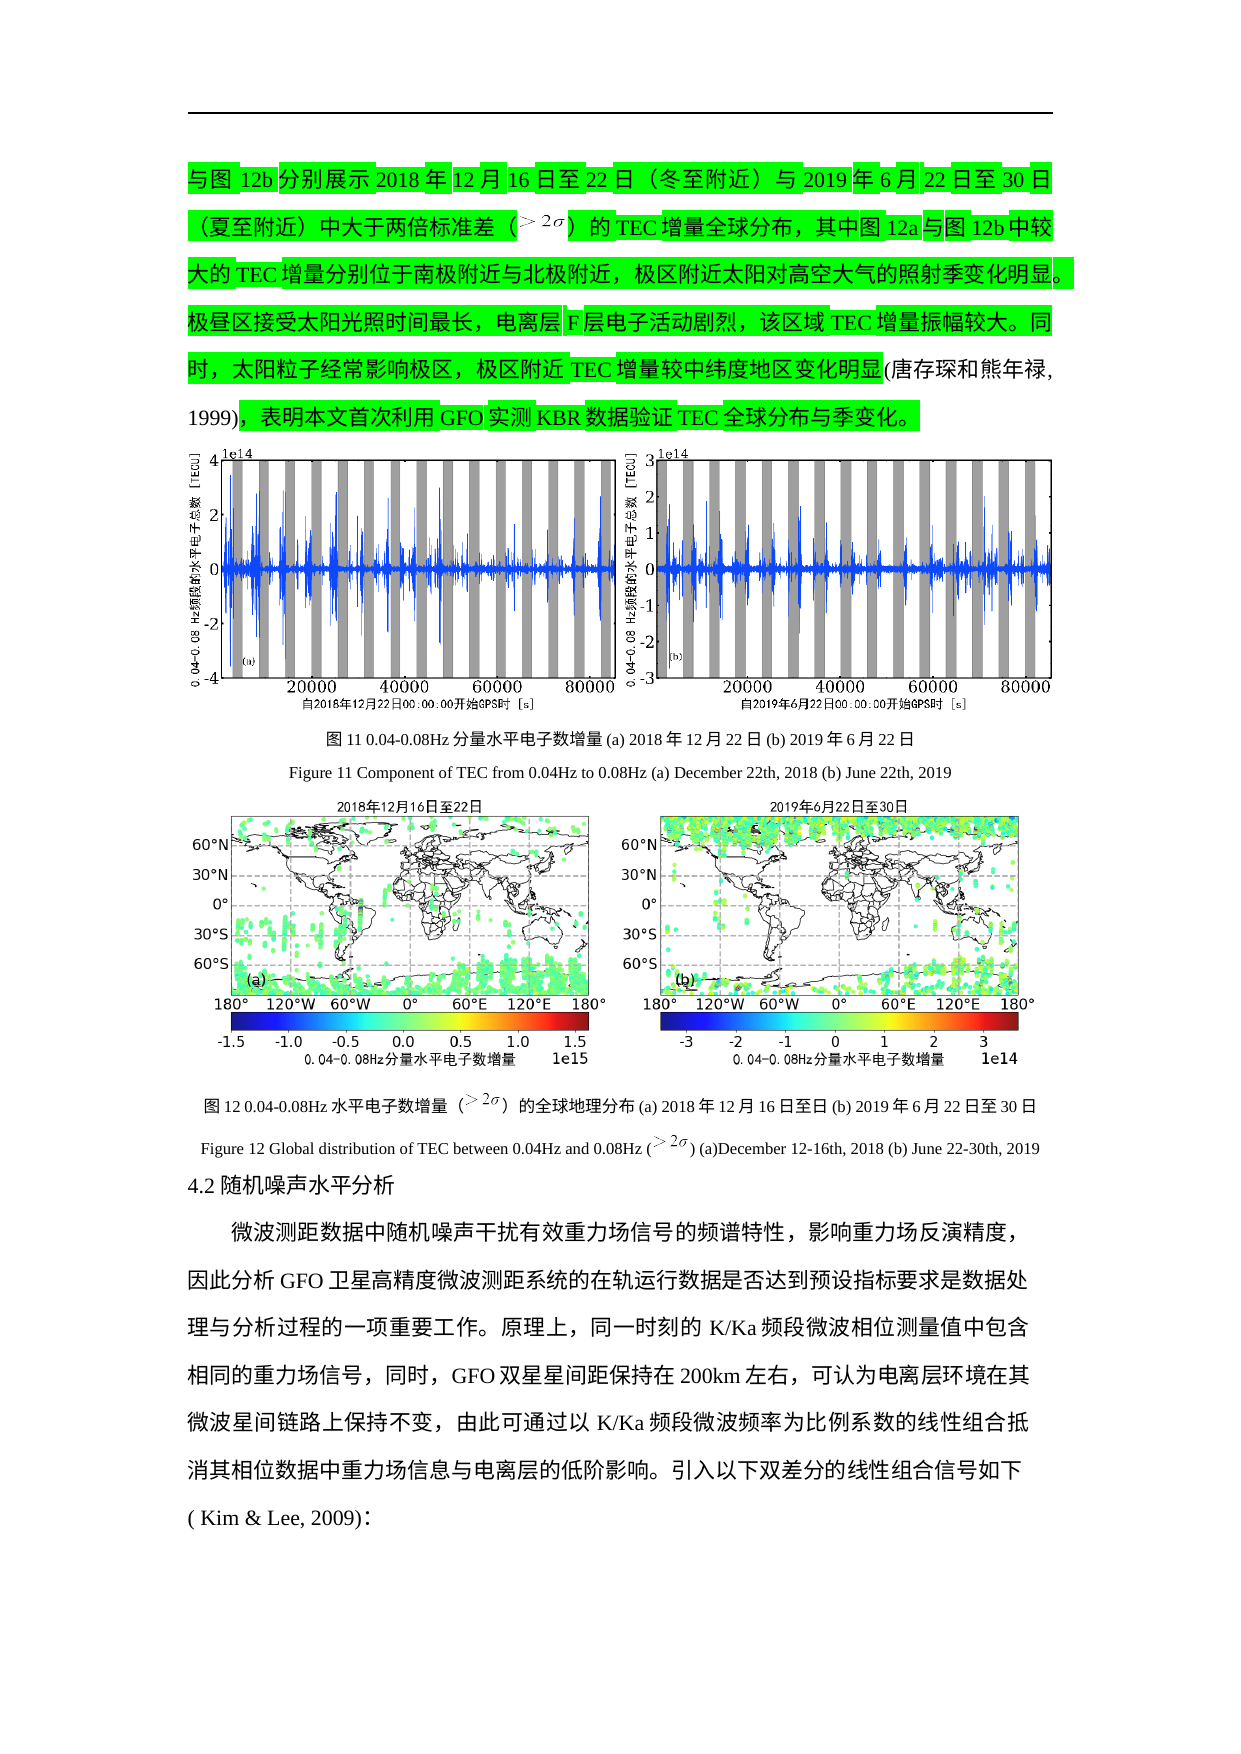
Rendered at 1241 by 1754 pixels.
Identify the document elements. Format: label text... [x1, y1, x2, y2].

picture [187, 447, 1053, 712]
text 图 12 0.04-0.08Hz水平电子数增量（）的全球地理分布 (a) 2018年12月16日至日 (b) 2019年6月22日至30日 [187, 1088, 1053, 1117]
picture [187, 791, 1053, 1073]
text Figure 12 Global distribution of TEC between 0.04Hz and 0.08Hz () (a)December 12-16th, 2018 (b) June 22-30th, 2019 [187, 1129, 1053, 1158]
text 4.2 随机噪声水平分析 [187, 1168, 1031, 1199]
text Figure 11 Component of TEC from 0.04Hz to 0.08Hz (a) December 22th, 2018 (b) June 22th, 2019 [187, 763, 1053, 782]
text 微波测距数据中随机噪声干扰有效重力场信号的频谱特性，影响重力场反演精度，因此分析GFO卫星高精度微波测距系统的在轨运行数据是否达到预设指标要求是数据处理与分析过程的一项重要工作。原理上，同一时刻的K/Ka频段微波相位测量值中包含相同的重力场信号，同时，GFO双星星间距保持在200km左右，可认为电离层环境在其微波星间链路上保持不变，由此可通过以K/Ka频段微波频率为比例系数的线性组合抵消其相位数据中重力场信息与电离层的低阶影响。引入以下双差分的线性组合信号如下 ( Kim & Lee, 2009)： [187, 1215, 1031, 1532]
text 图 11 0.04-0.08Hz分量水平电子数增量 (a) 2018年12月22日 (b) 2019年6月22日 [187, 726, 1053, 751]
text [187, 162, 1053, 431]
